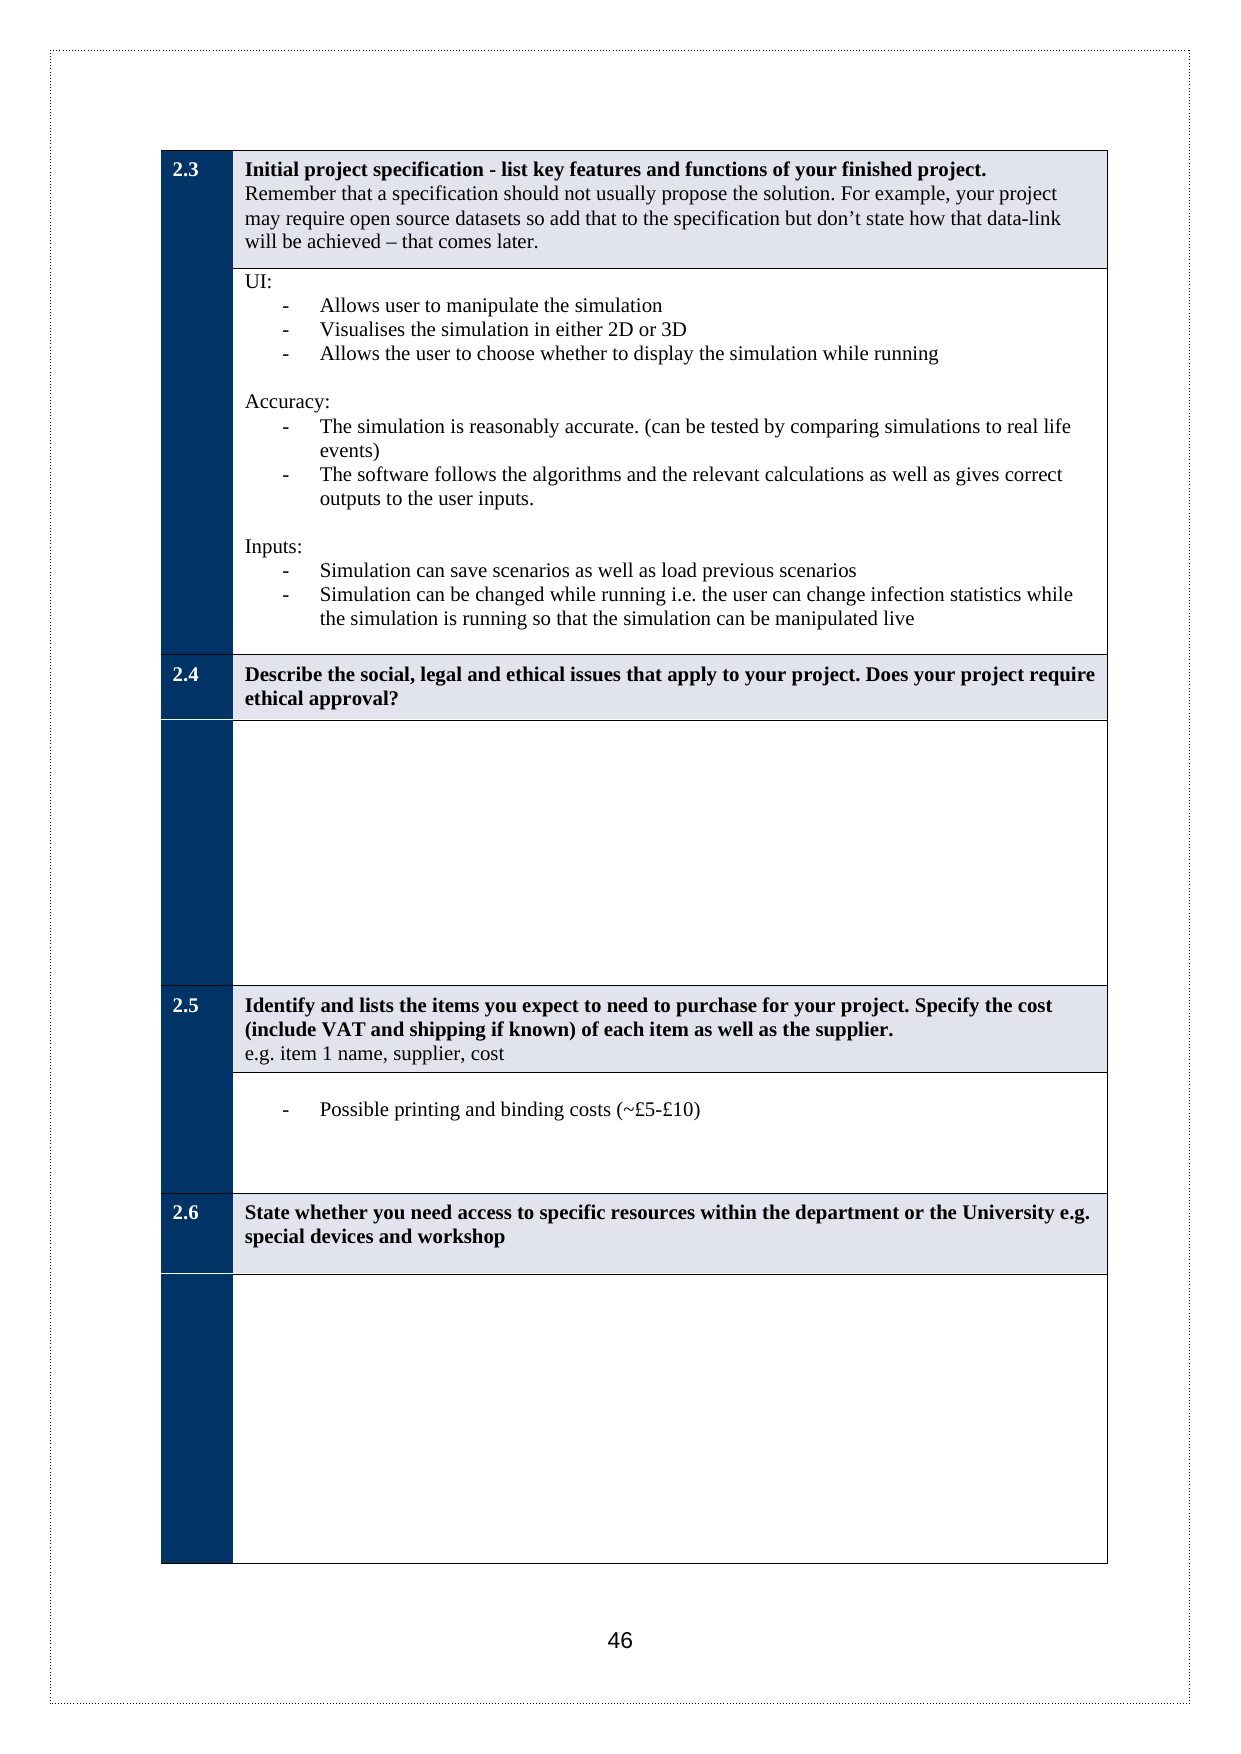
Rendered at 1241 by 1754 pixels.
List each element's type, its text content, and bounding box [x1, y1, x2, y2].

table_cell [161, 1072, 233, 1193]
table_cell [233, 721, 1107, 985]
table_cell [161, 268, 233, 654]
table_cell Identify and lists the items you expect to need to purchase for your project. Specify the cost (include VAT and shipping if known) of each item as well as the supplier. e.g. item 1 name, supplier, cost [233, 986, 1107, 1072]
table_cell [161, 1274, 233, 1563]
table_cell UI: Allows user to manipulate the simulation Visualises the simulation in either 2D or 3D Allows the user to choose whether to display the simulation while running Accuracy: The simulation is reasonably accurate. (can be tested by comparing simulations to real life events) The software follows the algorithms and the relevant calculations as well as gives correct outputs to the user inputs. Inputs: Simulation can save scenarios as well as load previous scenarios Simulation can be changed while running i.e. the user can change infection statistics while the simulation is running so that the simulation can be manipulated live [233, 269, 1107, 654]
table_cell Describe the social, legal and ethical issues that apply to your project. Does your project require ethical approval? [233, 655, 1107, 719]
table_cell State whether you need access to specific resources within the department or the University e.g. special devices and workshop [233, 1194, 1107, 1273]
table_cell Initial project specification - list key features and functions of your finished project. Remember that a specification should not usually propose the solution. For example, your project may require open source datasets so add that to the specification but don’t state how that data-link will be achieved – that comes later. [233, 151, 1107, 268]
table_cell [161, 720, 233, 985]
table_cell 2.3 [161, 151, 233, 268]
table_cell 2.6 [161, 1194, 233, 1273]
table_cell 2.5 [161, 986, 233, 1072]
table_cell 2.4 [161, 655, 233, 719]
table_cell Possible printing and binding costs (~£5-£10) [233, 1073, 1107, 1193]
table_cell [233, 1275, 1107, 1563]
